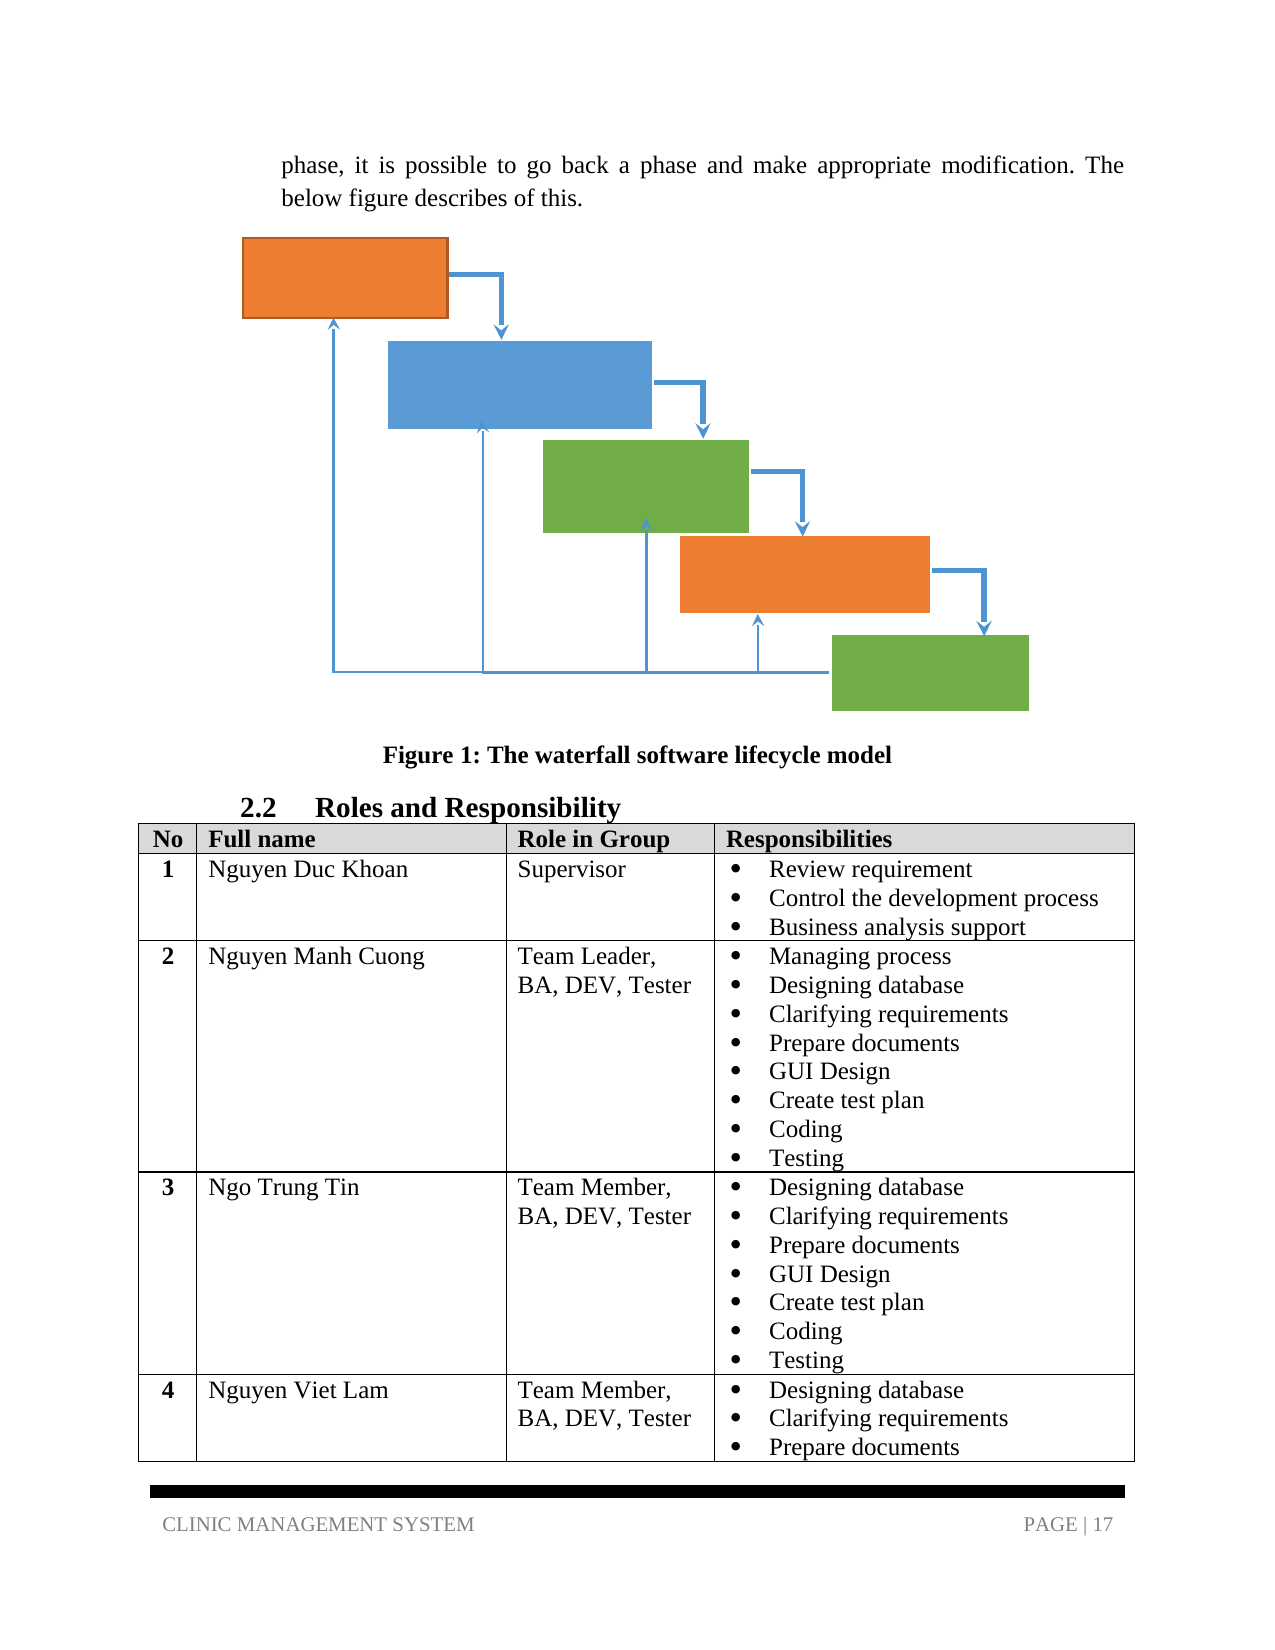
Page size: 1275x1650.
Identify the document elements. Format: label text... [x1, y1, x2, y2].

table_cell 2 [139, 941, 196, 1171]
table_cell Supervisor [507, 854, 714, 940]
table_header Full name [197, 824, 506, 853]
table_header Role in Group [507, 824, 714, 853]
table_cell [715, 1173, 1134, 1374]
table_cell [507, 1375, 714, 1461]
table_cell 1 [139, 854, 196, 940]
table_cell 4 [139, 1375, 196, 1461]
table_cell Nguyen Manh Cuong [197, 941, 506, 1171]
table_header Responsibilities [715, 824, 1134, 853]
table_cell Nguyen Viet Lam [197, 1375, 506, 1461]
table_cell Review requirement Control the development process Business analysis support [715, 854, 1134, 940]
table_cell Team Member, BA, DEV, Tester [507, 1173, 714, 1374]
table_cell Nguyen Duc Khoan [197, 854, 506, 940]
table_cell Team Leader, BA, DEV, Tester [507, 941, 714, 1171]
table_cell 3 [139, 1173, 196, 1374]
table_cell Managing process Designing database Clarifying requirements Prepare documents GUI Design Create test plan Coding Testing [715, 941, 1134, 1171]
text Figure 1: The waterfall software lifecycle model [150, 740, 1125, 769]
subtitle Roles and Responsibility [240, 790, 1125, 823]
table_header No [139, 824, 196, 853]
table_cell Ngo Trung Tin [197, 1173, 506, 1374]
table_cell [715, 1375, 1134, 1461]
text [281, 150, 1125, 212]
